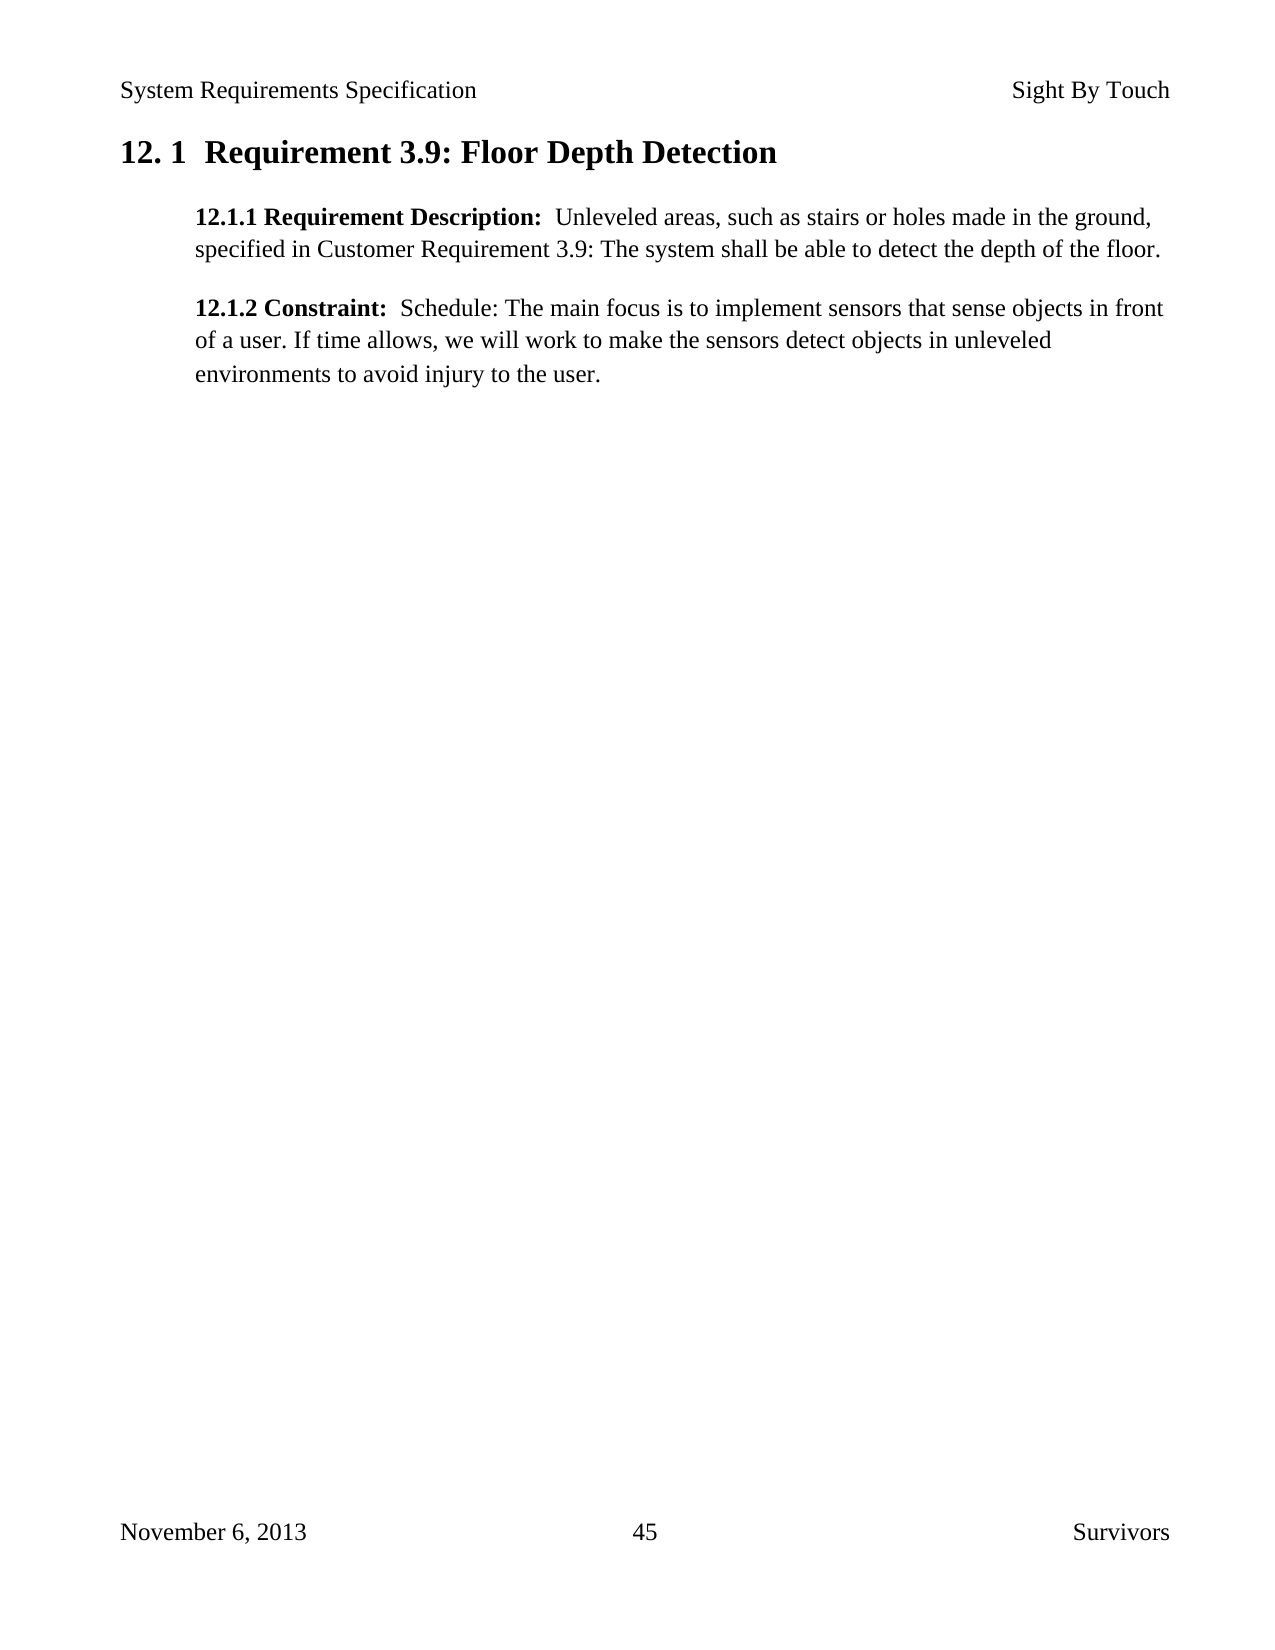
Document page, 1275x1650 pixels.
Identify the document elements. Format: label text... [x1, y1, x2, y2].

subtitle 12.1.1 Requirement Description: Unleveled areas, such as stairs or holes made in the ground, specified in Customer Requirement 3.9: The system shall be able to detect the depth of the floor. [195, 202, 1170, 263]
subtitle 12. 1 Requirement 3.9: Floor Depth Detection [120, 132, 1170, 171]
subtitle 12.1.2 Constraint: Schedule: The main focus is to implement sensors that sense objects in front of a user. If time allows, we will work to make the sensors detect objects in unleveled environments to avoid injury to the user. [195, 293, 1170, 387]
